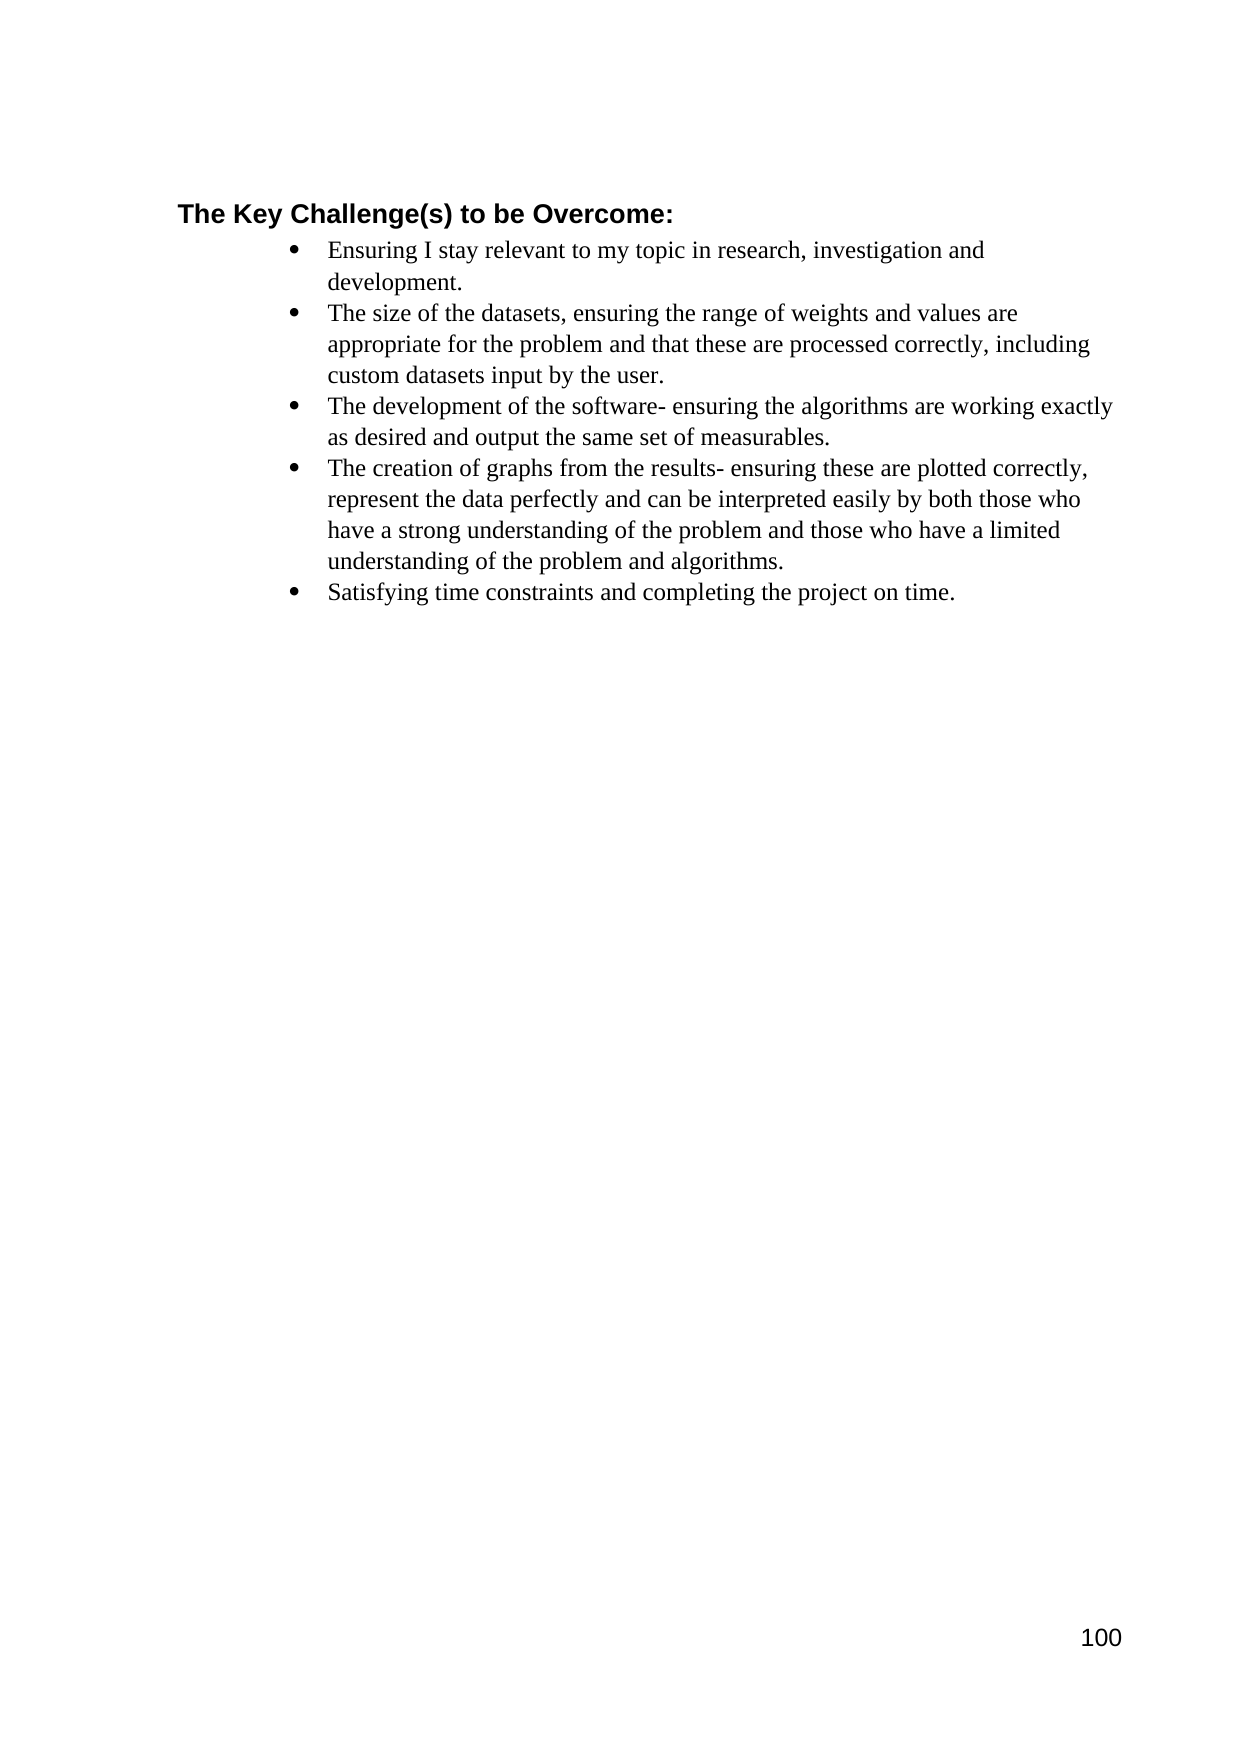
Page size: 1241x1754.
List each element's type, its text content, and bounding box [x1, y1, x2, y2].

list Ensuring I stay relevant to my topic in research, investigation and development. [290, 236, 1122, 295]
list The size of the datasets, ensuring the range of weights and values are appropriate for the problem and that these are processed correctly, including custom datasets input by the user. [290, 298, 1122, 388]
list The development of the software- ensuring the algorithms are working exactly as desired and output the same set of measurables. [290, 391, 1122, 451]
list The creation of graphs from the results- ensuring these are plotted correctly, represent the data perfectly and can be interpreted easily by both those who have a strong understanding of the problem and those who have a limited understanding of the problem and algorithms. [290, 453, 1122, 575]
list Satisfying time constraints and completing the project on time. [290, 577, 1122, 606]
subtitle The Key Challenge(s) to be Overcome: [177, 198, 1122, 229]
